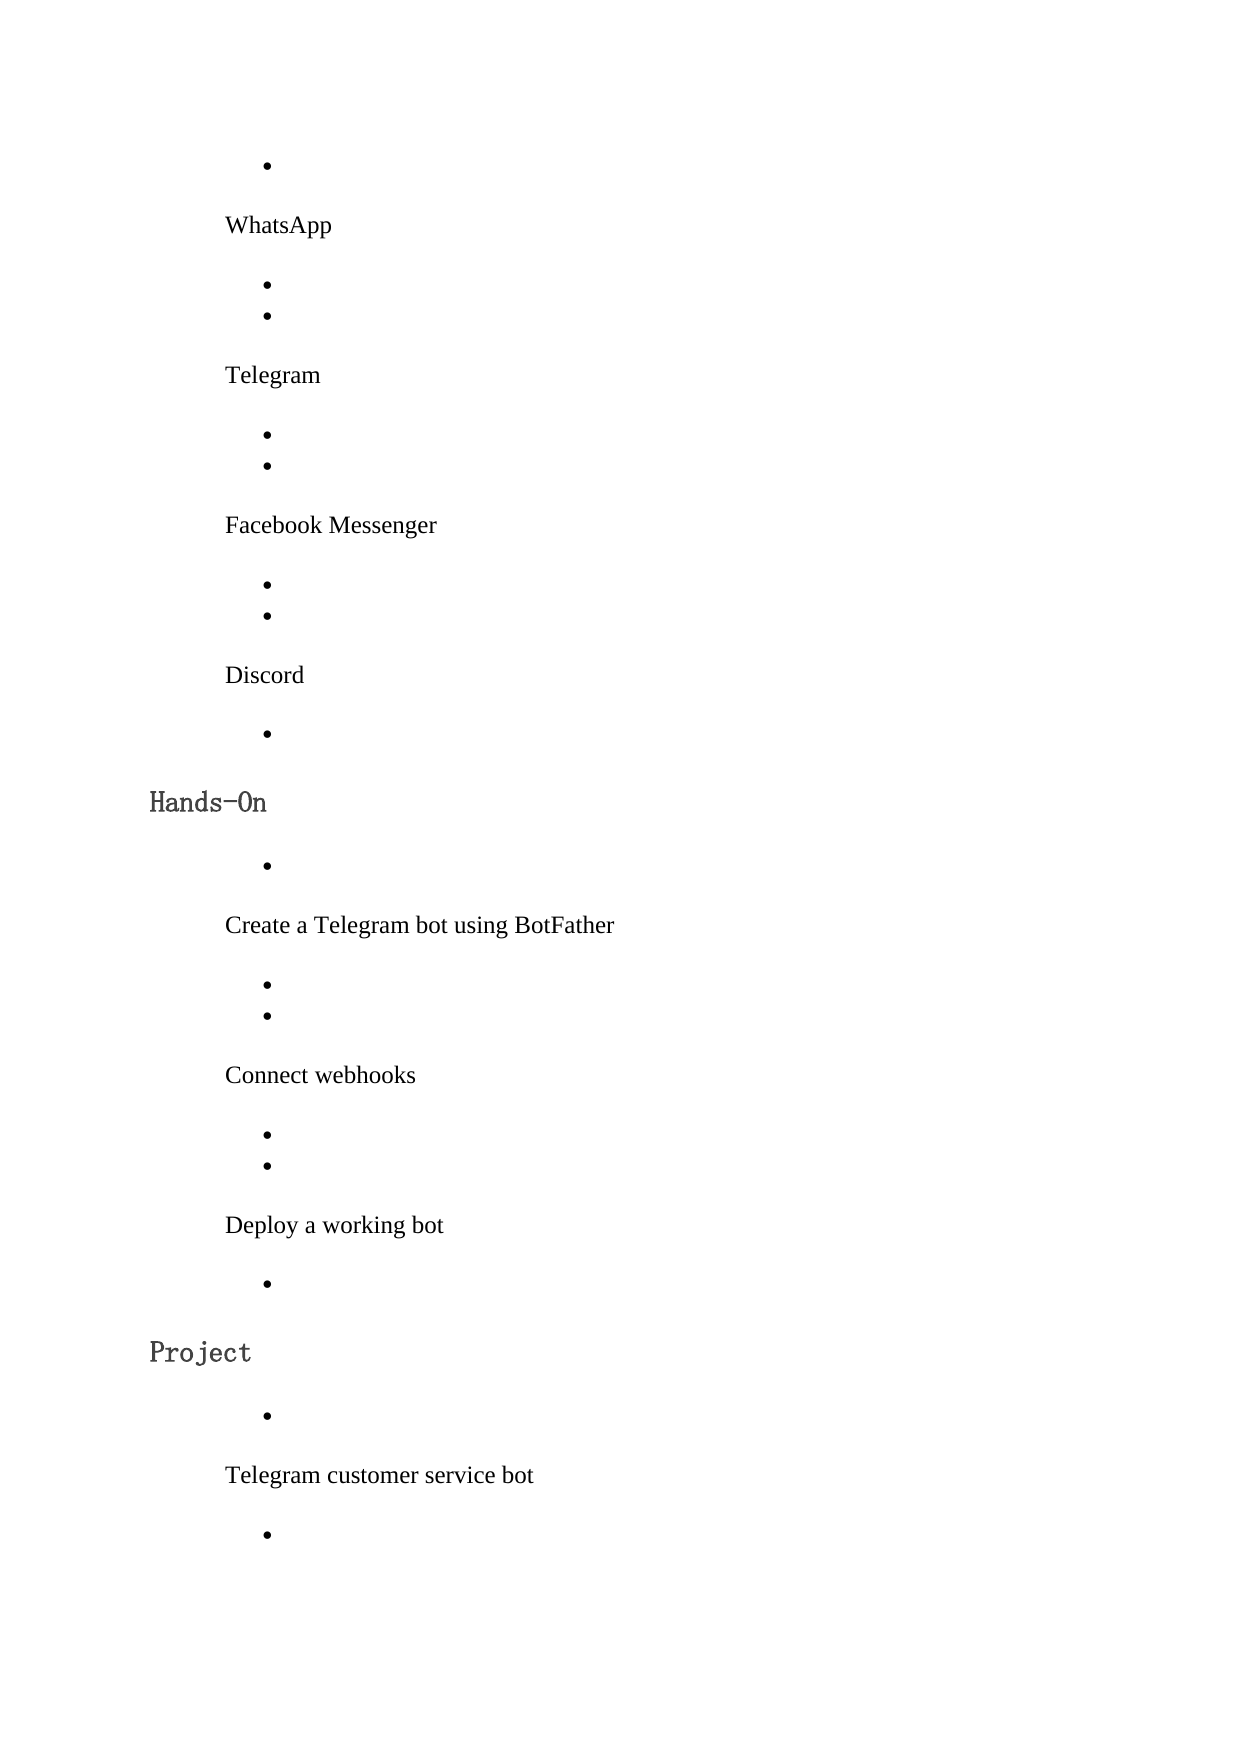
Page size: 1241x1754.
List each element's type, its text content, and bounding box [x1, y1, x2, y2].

text WhatsApp [225, 211, 1090, 239]
text Create a Telegram bot using BotFather [225, 910, 1090, 939]
text Connect webhooks [225, 1060, 1090, 1089]
text Telegram customer service bot [225, 1460, 1090, 1489]
subtitle Project [150, 1332, 1090, 1366]
text Facebook Messenger [225, 510, 1090, 539]
text Telegram [225, 360, 1090, 389]
text Discord [225, 660, 1090, 689]
subtitle Hands-On [150, 782, 1090, 816]
text Deploy a working bot [225, 1210, 1090, 1239]
